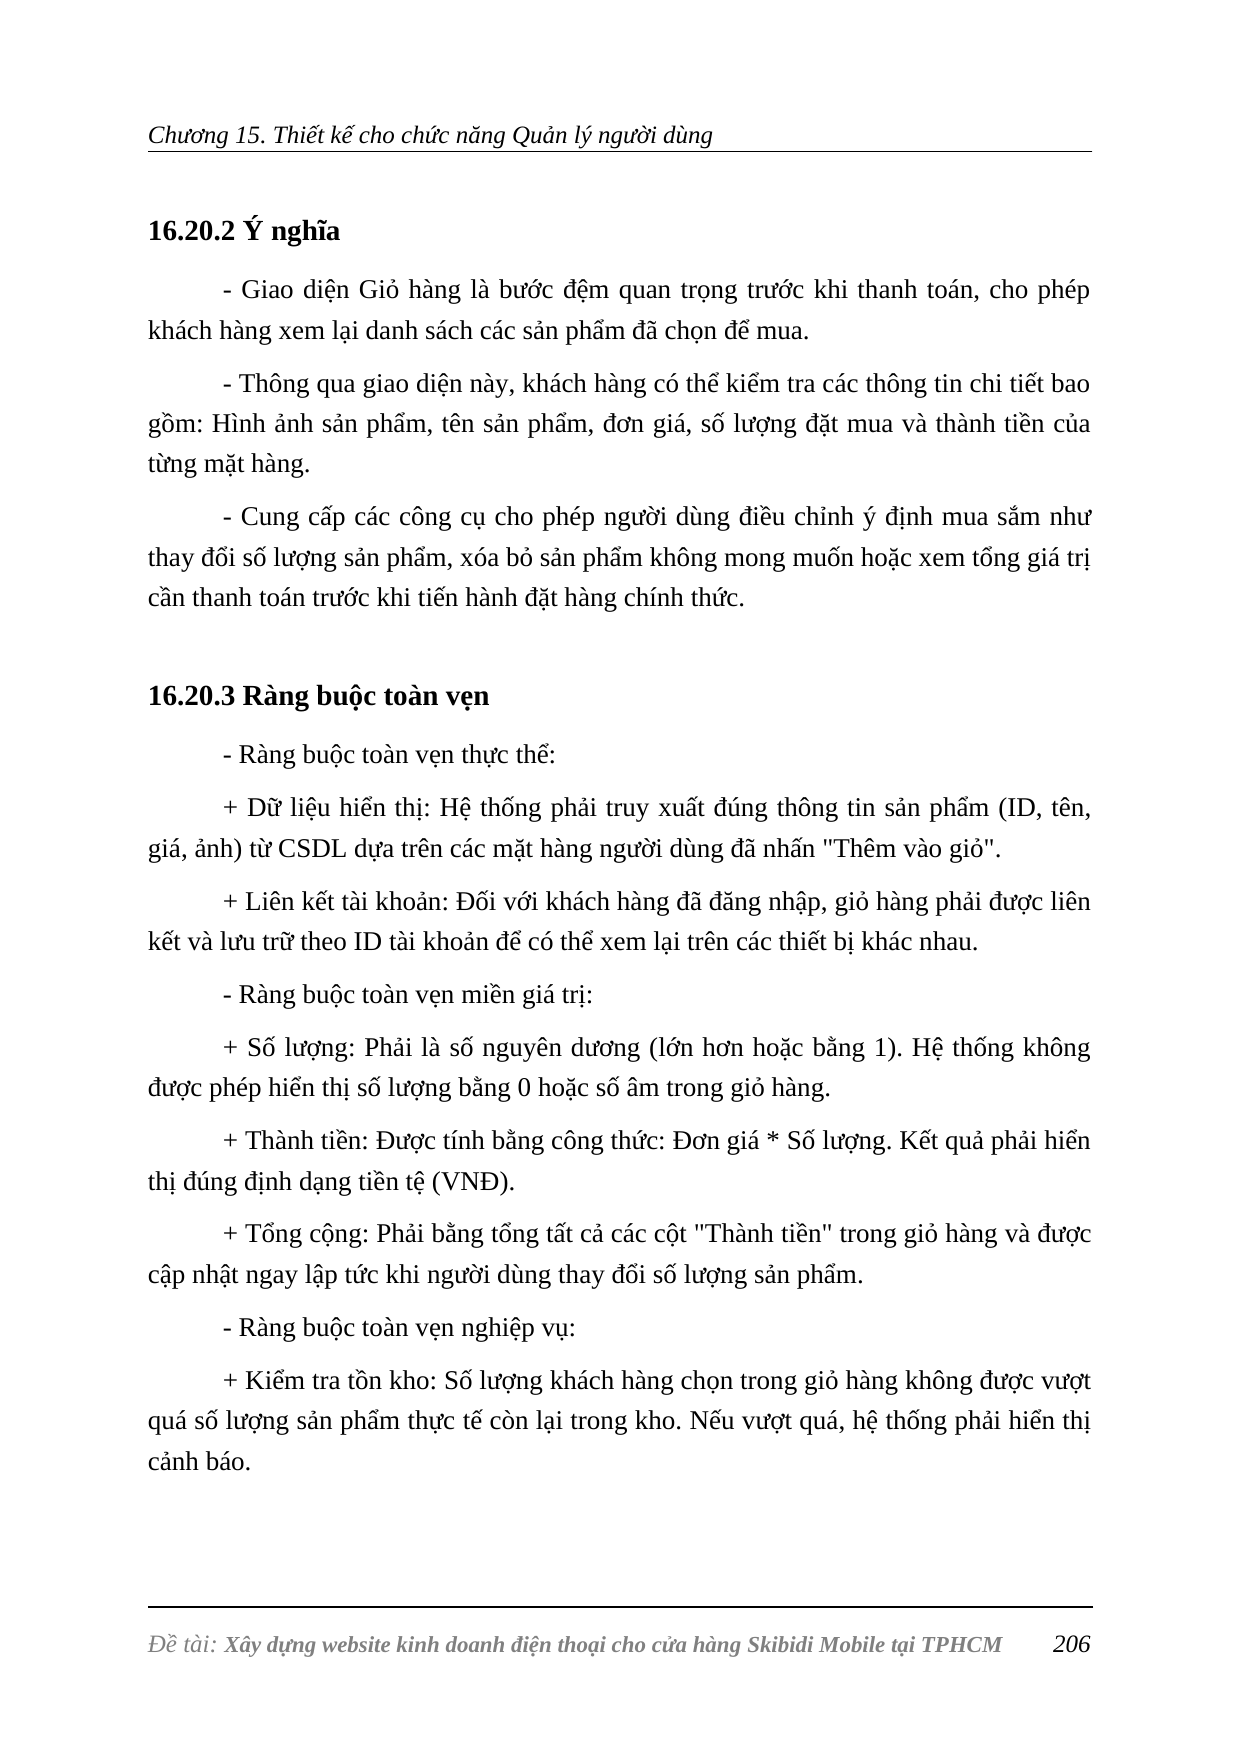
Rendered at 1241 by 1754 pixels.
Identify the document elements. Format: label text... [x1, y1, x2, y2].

text - Ràng buộc toàn vẹn nghiệp vụ: [148, 1311, 1092, 1342]
text + Liên kết tài khoản: Đối với khách hàng đã đăng nhập, giỏ hàng phải được liên kết và lưu trữ theo ID tài khoản để có thể xem lại trên các thiết bị khác nhau. [148, 885, 1092, 956]
text - Ràng buộc toàn vẹn thực thể: [148, 738, 1092, 769]
subtitle Ràng buộc toàn vẹn [148, 672, 1092, 713]
subtitle Ý nghĩa [148, 207, 1092, 248]
text - Cung cấp các công cụ cho phép người dùng điều chỉnh ý định mua sắm như thay đổi số lượng sản phẩm, xóa bỏ sản phẩm không mong muốn hoặc xem tổng giá trị cần thanh toán trước khi tiến hành đặt hàng chính thức. [148, 501, 1092, 612]
text - Giao diện Giỏ hàng là bước đệm quan trọng trước khi thanh toán, cho phép khách hàng xem lại danh sách các sản phẩm đã chọn để mua. [148, 273, 1092, 345]
text - Ràng buộc toàn vẹn miền giá trị: [148, 978, 1092, 1009]
text + Kiểm tra tồn kho: Số lượng khách hàng chọn trong giỏ hàng không được vượt quá số lượng sản phẩm thực tế còn lại trong kho. Nếu vượt quá, hệ thống phải hiển thị cảnh báo. [148, 1364, 1092, 1476]
text + Dữ liệu hiển thị: Hệ thống phải truy xuất đúng thông tin sản phẩm (ID, tên, giá, ảnh) từ CSDL dựa trên các mặt hàng người dùng đã nhấn "Thêm vào giỏ". [148, 791, 1092, 863]
text + Thành tiền: Được tính bằng công thức: Đơn giá * Số lượng. Kết quả phải hiển thị đúng định dạng tiền tệ (VNĐ). [148, 1124, 1092, 1196]
text - Thông qua giao diện này, khách hàng có thể kiểm tra các thông tin chi tiết bao gồm: Hình ảnh sản phẩm, tên sản phẩm, đơn giá, số lượng đặt mua và thành tiền của từng mặt hàng. [148, 367, 1092, 479]
text + Số lượng: Phải là số nguyên dương (lớn hơn hoặc bằng 1). Hệ thống không được phép hiển thị số lượng bằng 0 hoặc số âm trong giỏ hàng. [148, 1031, 1092, 1102]
text + Tổng cộng: Phải bằng tổng tất cả các cột "Thành tiền" trong giỏ hàng và được cập nhật ngay lập tức khi người dùng thay đổi số lượng sản phẩm. [148, 1218, 1092, 1289]
